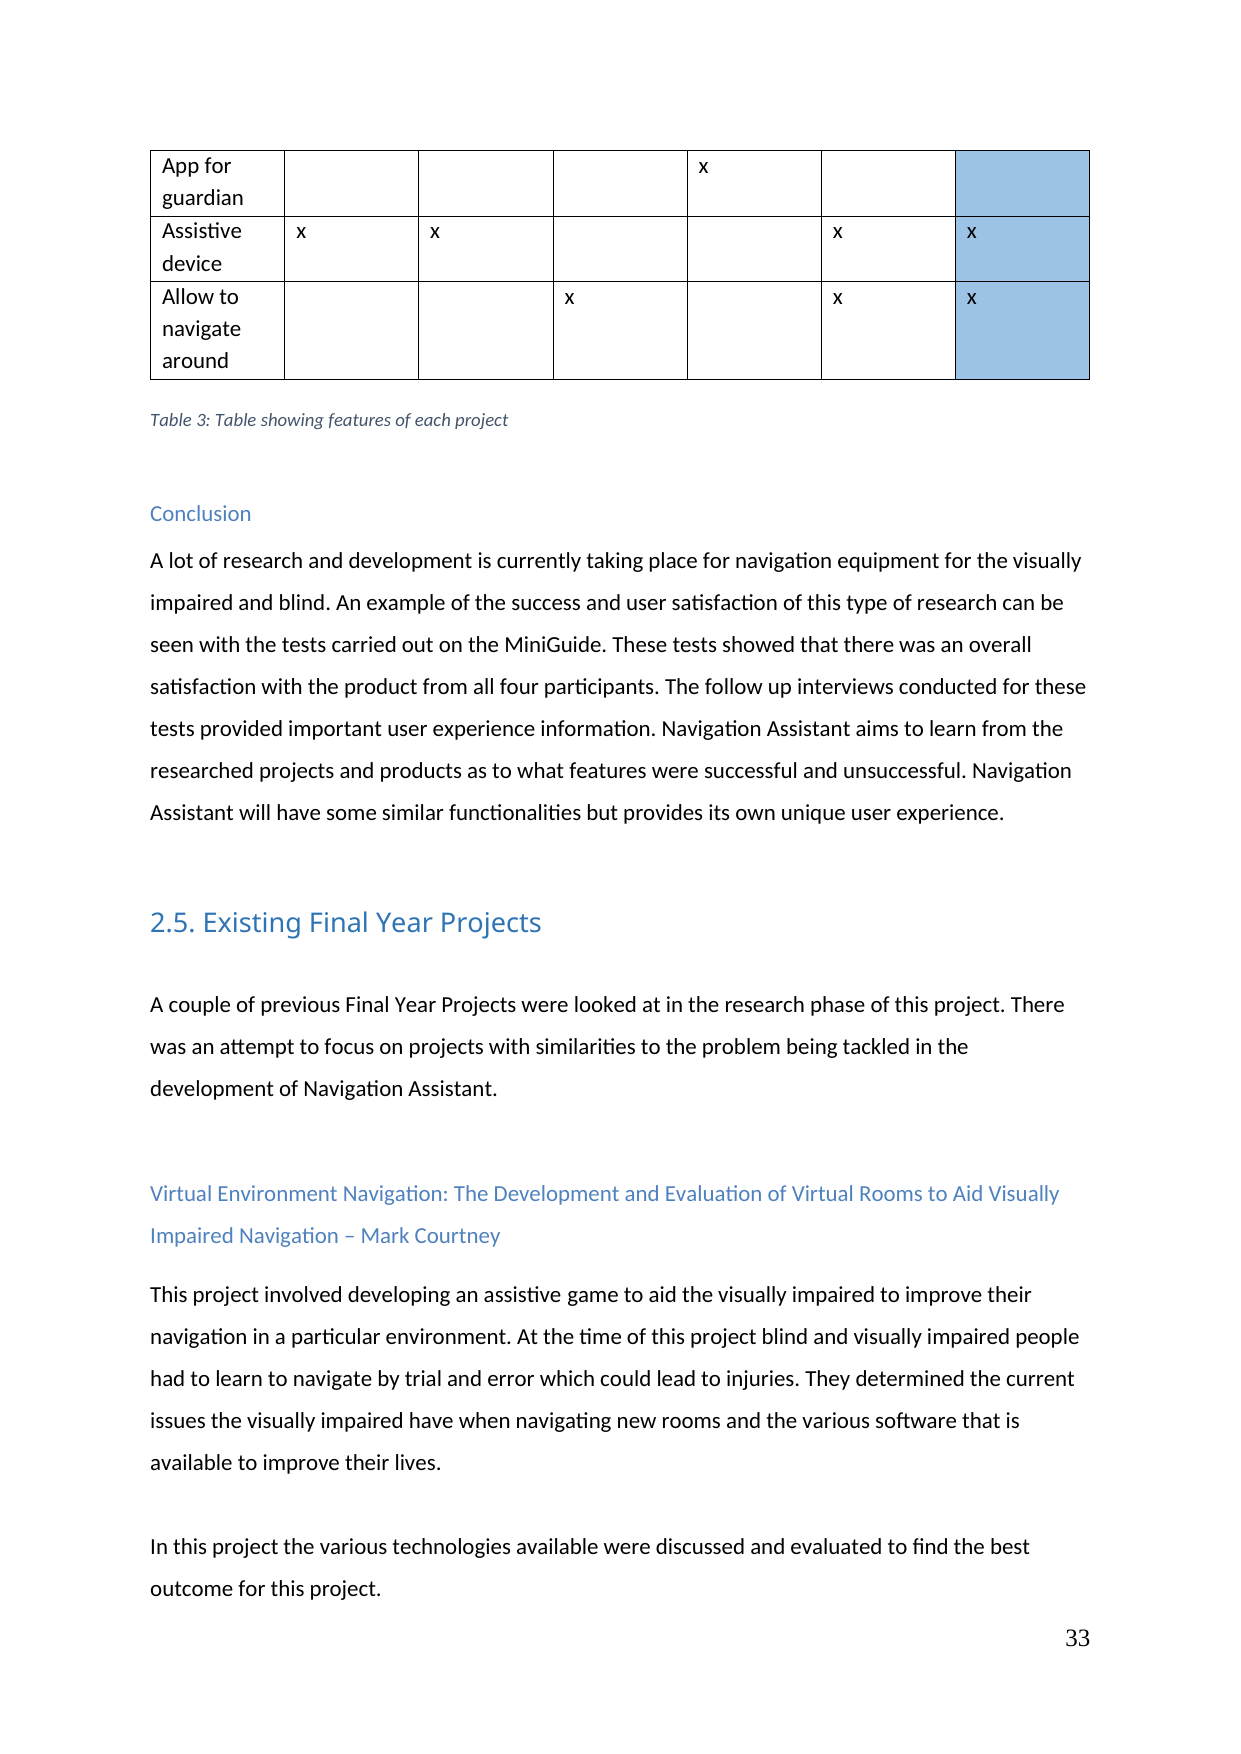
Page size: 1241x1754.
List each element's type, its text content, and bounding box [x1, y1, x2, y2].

text A lot of research and development is currently taking place for navigation equipment for the visually impaired and blind. An example of the success and user satisfaction of this type of research can be seen with the tests carried out on the MiniGuide. These tests showed that there was an overall satisfaction with the product from all four participants. The follow up interviews conducted for these tests provided important user experience information. Navigation Assistant aims to learn from the researched projects and products as to what features were successful and unsuccessful. Navigation Assistant will have some similar functionalities but provides its own unique user experience. [150, 546, 1090, 826]
table_cell [688, 217, 821, 281]
table_cell [956, 151, 1089, 216]
text Conclusion [150, 499, 1090, 527]
table_cell x [554, 282, 687, 379]
table_cell [285, 282, 418, 379]
table_cell Allow to navigate around [151, 282, 284, 379]
table_cell x [956, 217, 1089, 281]
table_cell [554, 217, 687, 281]
text Table : Table showing features of each project [150, 408, 1090, 431]
table_cell [285, 151, 418, 216]
table_cell [822, 151, 955, 216]
table_cell App for guardian [151, 151, 284, 216]
table_cell [419, 282, 553, 379]
subtitle 2.5. Existing Final Year Projects [150, 903, 1090, 940]
table_cell [554, 151, 687, 216]
text In this project the various technologies available were discussed and evaluated to find the best outcome for this project. [150, 1532, 1090, 1602]
text This project involved developing an assistive game to aid the visually impaired to improve their navigation in a particular environment. At the time of this project blind and visually impaired people had to learn to navigate by trial and error which could lead to injuries. They determined the current issues the visually impaired have when navigating new rooms and the various software that is available to improve their lives. [150, 1280, 1090, 1476]
table_cell x [688, 151, 821, 216]
table_cell x [822, 217, 955, 281]
table_cell x [285, 217, 418, 281]
table_cell [688, 282, 821, 379]
text Virtual Environment Navigation: The Development and Evaluation of Virtual Rooms to Aid Visually Impaired Navigation – Mark Courtney [150, 1179, 1090, 1249]
table_cell x [822, 282, 955, 379]
table_cell [419, 151, 553, 216]
table_cell x [956, 282, 1089, 379]
text A couple of previous Final Year Projects were looked at in the research phase of this project. There was an attempt to focus on projects with similarities to the problem being tackled in the development of Navigation Assistant. [150, 990, 1090, 1102]
table_cell Assistive device [151, 217, 284, 281]
table_cell x [419, 217, 553, 281]
